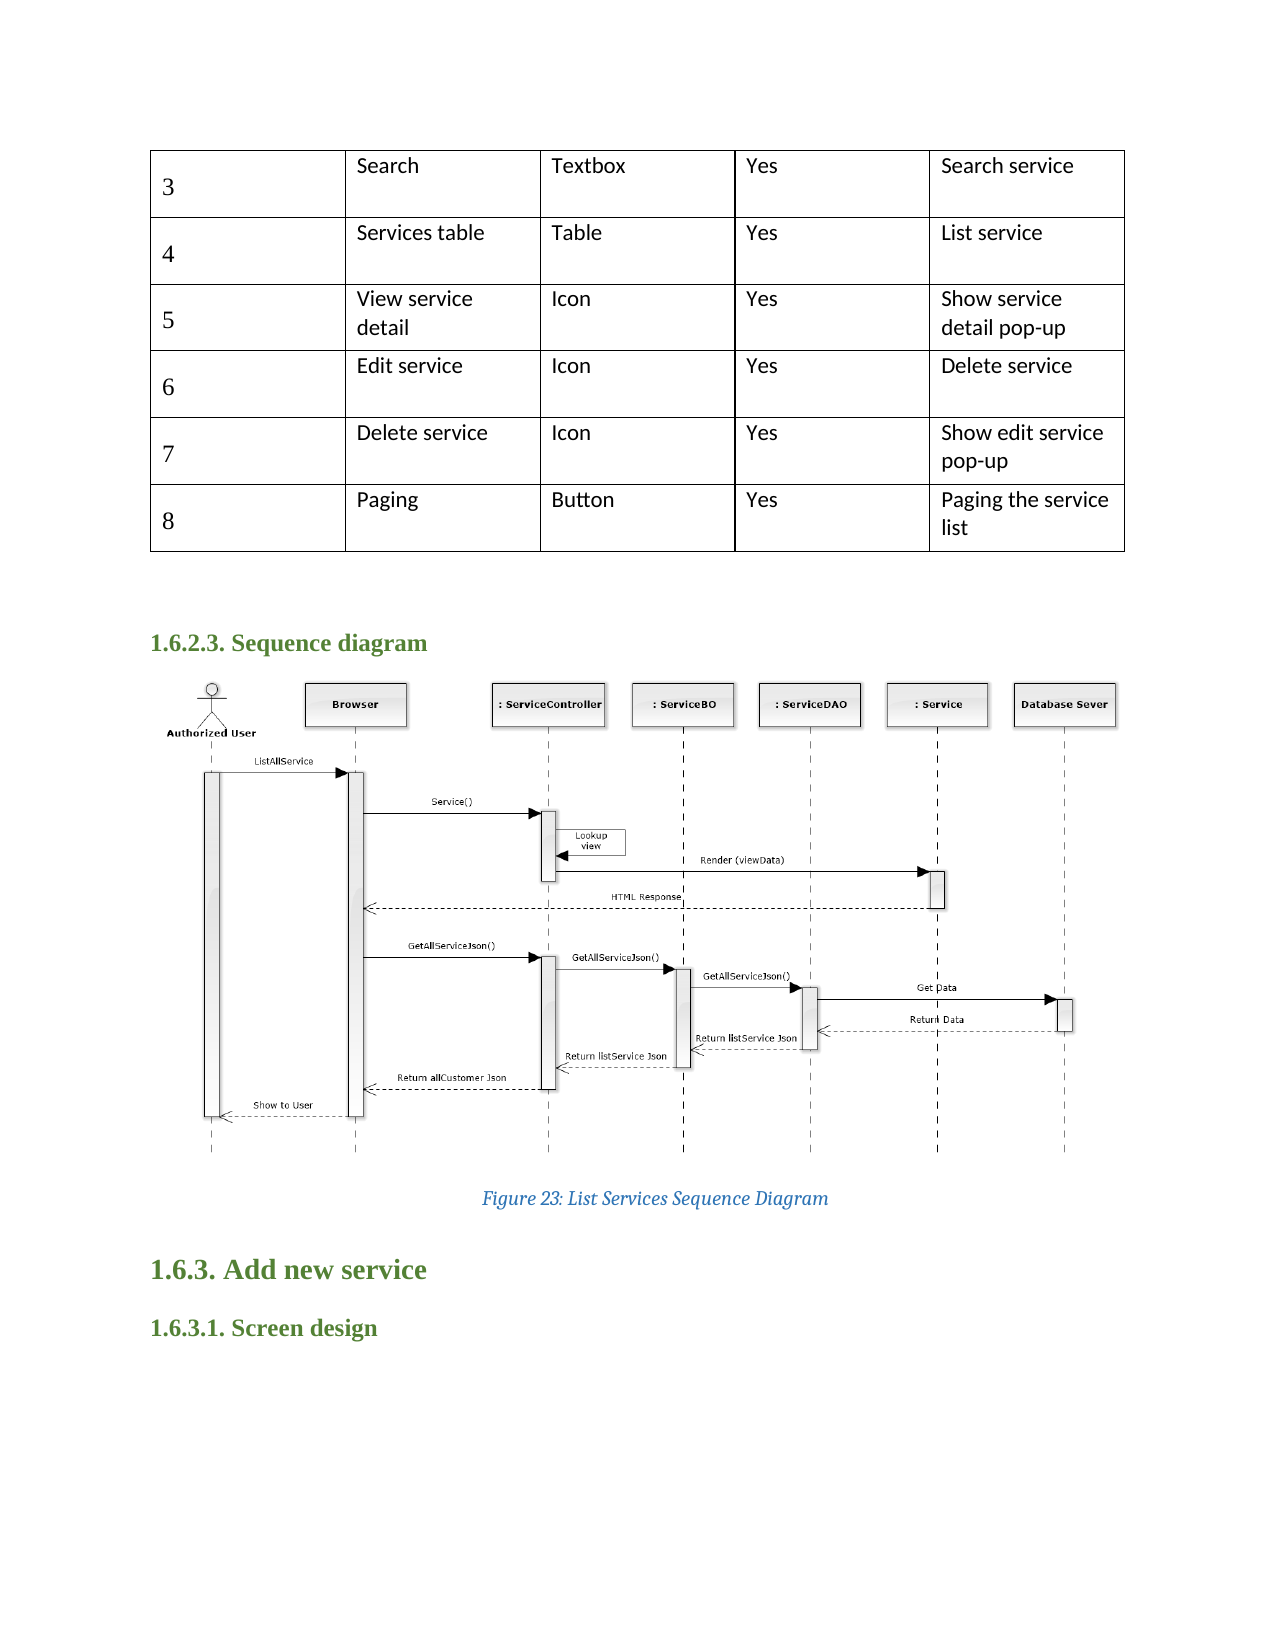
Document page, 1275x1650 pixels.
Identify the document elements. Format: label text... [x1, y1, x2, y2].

table_cell Yes [736, 285, 929, 350]
table_cell 5 [151, 285, 345, 350]
table_cell 4 [151, 218, 345, 283]
table_cell Show service detail pop-up [930, 285, 1124, 350]
table_cell Textbox [541, 151, 734, 217]
table_cell Table [541, 218, 734, 283]
table_cell Yes [736, 218, 929, 283]
table_cell Edit service [346, 351, 540, 417]
subtitle Add new service [150, 1252, 1125, 1285]
table_cell 8 [151, 485, 345, 551]
picture [150, 672, 1125, 1168]
table_cell List service [930, 218, 1124, 283]
table_cell Delete service [346, 418, 540, 484]
table_cell Icon [541, 418, 734, 484]
table_cell Services table [346, 218, 540, 283]
table_cell Icon [541, 285, 734, 350]
subtitle Sequence diagram [150, 628, 1125, 657]
table_cell View service detail [346, 285, 540, 350]
table_cell Show edit service pop-up [930, 418, 1124, 484]
table_cell Yes [736, 351, 929, 417]
table_cell Delete service [930, 351, 1124, 417]
subtitle Screen design [150, 1313, 1125, 1342]
table_cell Paging the service list [930, 485, 1124, 551]
table_cell 6 [151, 351, 345, 417]
table_cell Search service [930, 151, 1124, 217]
table_cell Paging [346, 485, 540, 551]
table_cell Yes [736, 418, 929, 484]
table_cell Yes [736, 485, 929, 551]
table_cell 7 [151, 418, 345, 484]
table_cell Yes [736, 151, 929, 217]
table_cell Icon [541, 351, 734, 417]
table_cell 3 [151, 151, 345, 217]
table_cell Button [541, 485, 734, 551]
table_cell Search [346, 151, 540, 217]
